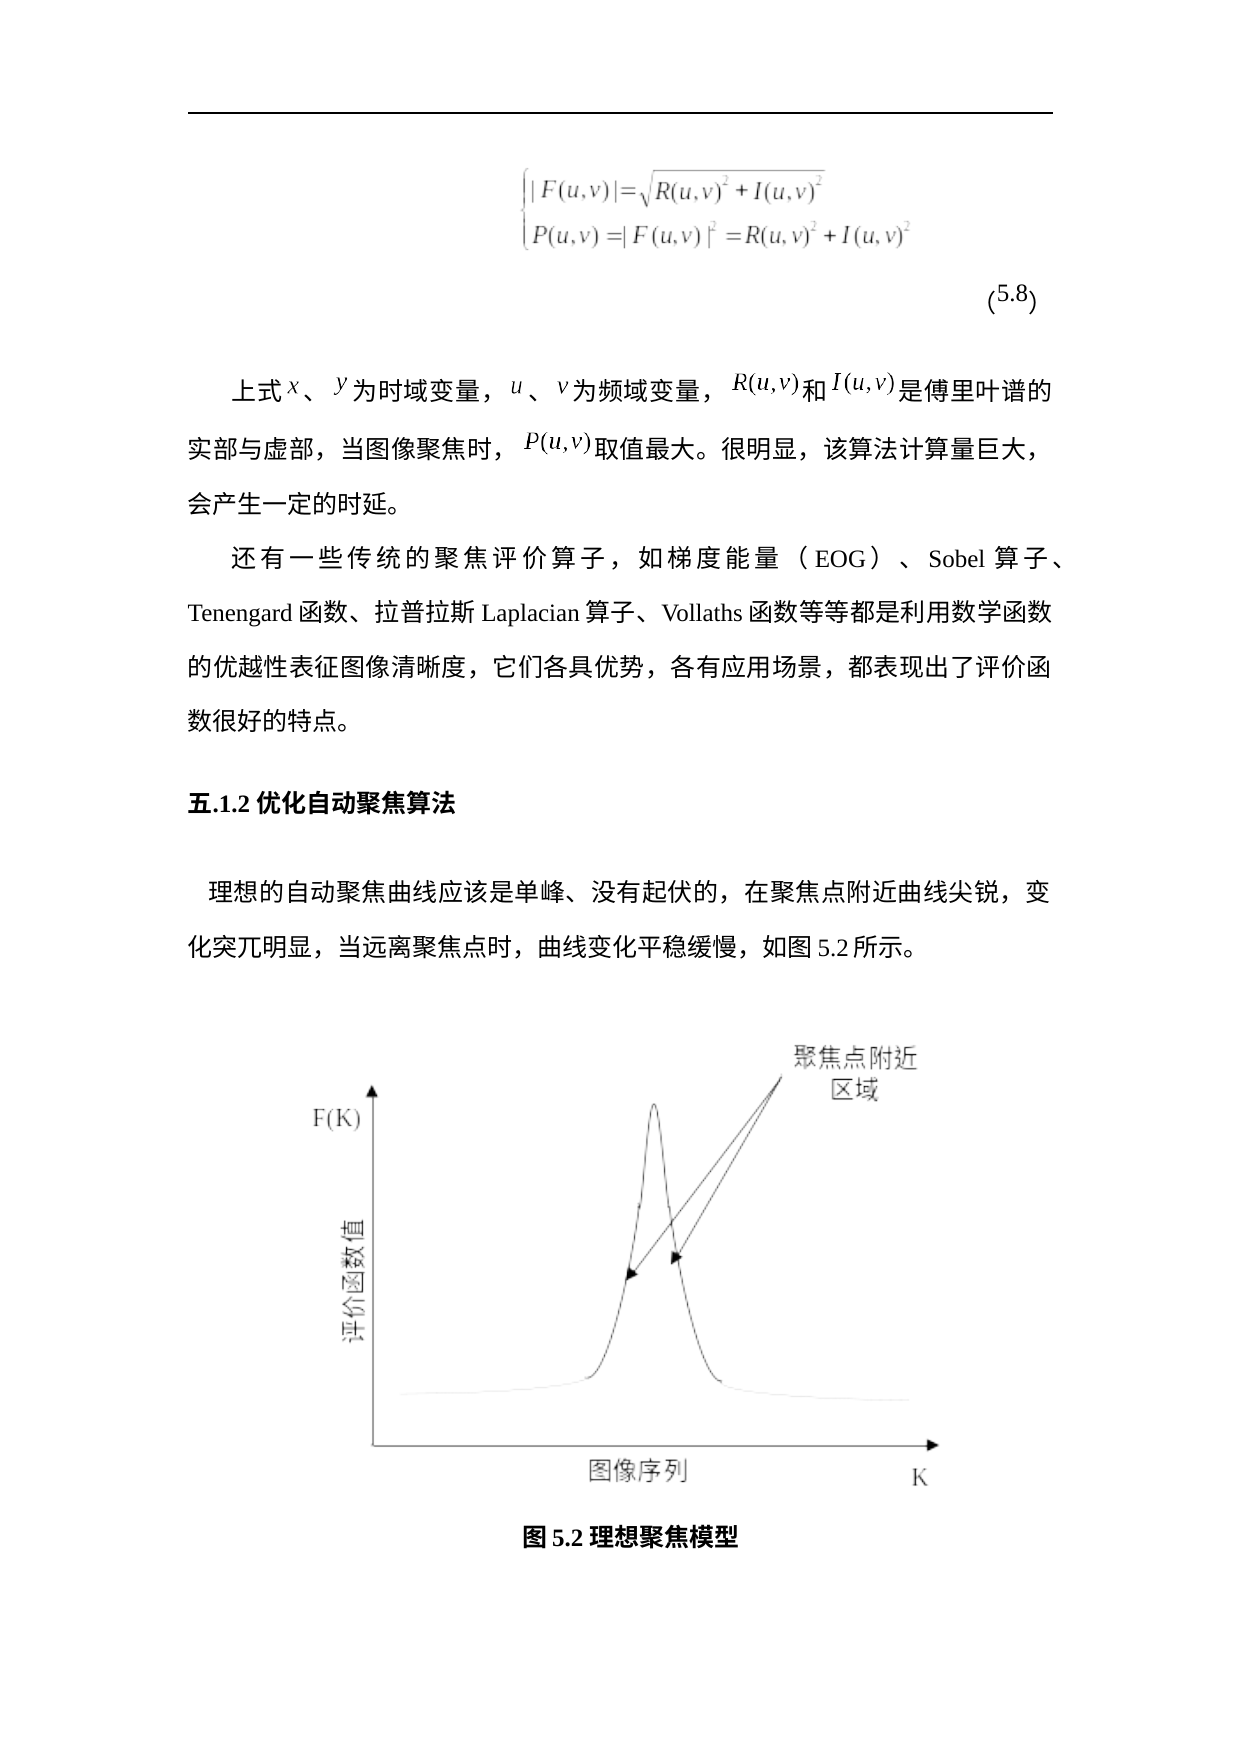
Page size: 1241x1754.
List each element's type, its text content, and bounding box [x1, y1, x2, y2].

list 还有一些传统的聚焦评价算子，如梯度能量（EOG）、Sobel算子、Tenengard函数、拉普拉斯Laplacian算子、Vollaths函数等等都是利用数学函数的优越性表征图像清晰度，它们各具优势，各有应用场景，都表现出了评价函数很好的特点。 [187, 538, 1053, 738]
subtitle 优化自动聚焦算法 [187, 783, 1053, 819]
text 图5.2 理想聚焦模型 [187, 1518, 1053, 1554]
text 理想的自动聚焦曲线应该是单峰、没有起伏的，在聚焦点附近曲线尖锐，变化突兀明显，当远离聚焦点时，曲线变化平稳缓慢，如图5.2所示。 [187, 873, 1053, 963]
list 上式、为时域变量，、为频域变量，和是傅里叶谱的实部与虚部，当图像聚焦时，取值最大。很明显，该算法计算量巨大，会产生一定的时延。 [187, 367, 1053, 520]
text （5.8） [187, 164, 1053, 320]
